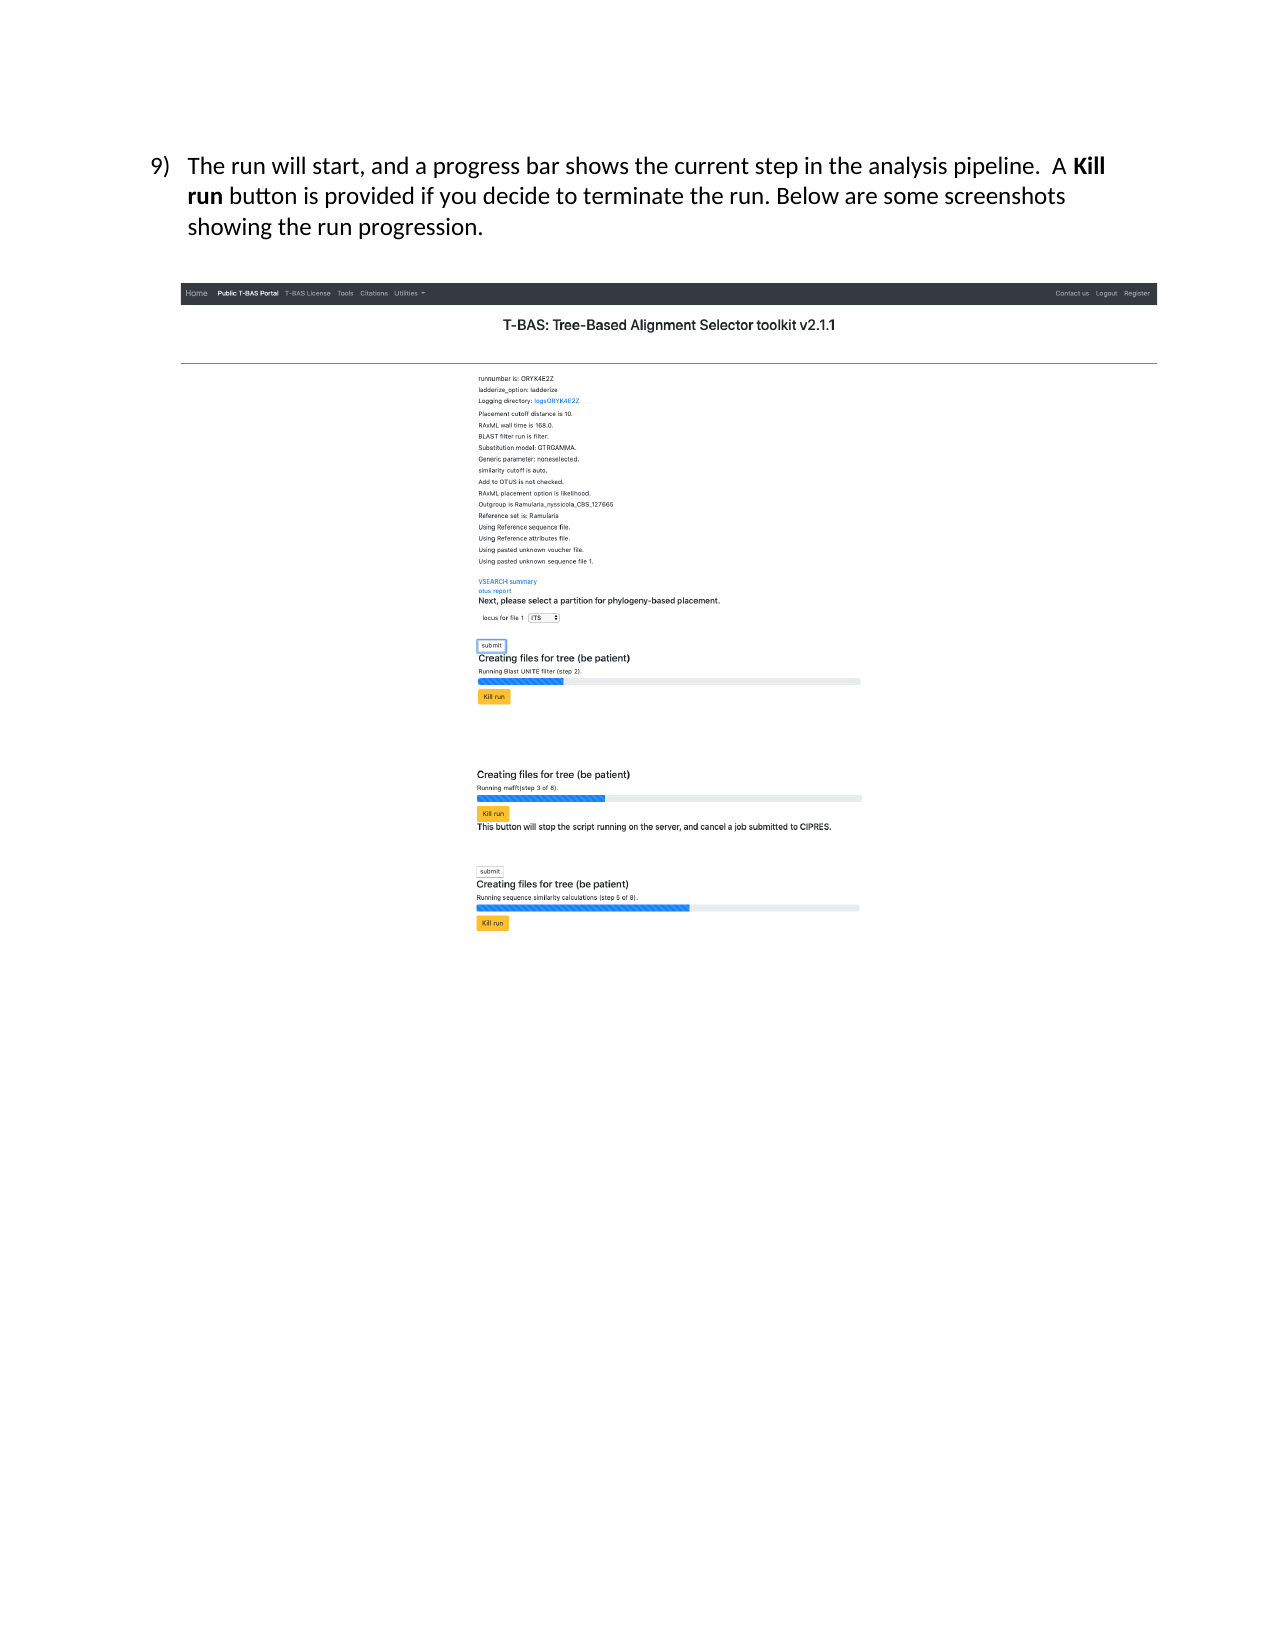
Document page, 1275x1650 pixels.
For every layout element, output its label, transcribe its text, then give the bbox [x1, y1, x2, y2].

picture [180, 283, 1158, 706]
picture [180, 856, 1156, 932]
picture [181, 770, 1157, 839]
list The run will start, and a progress bar shows the current step in the analysis pipeline. A Kill run button is provided if you decide to terminate the run. Below are some screenshots showing the run progression. [150, 150, 1125, 242]
